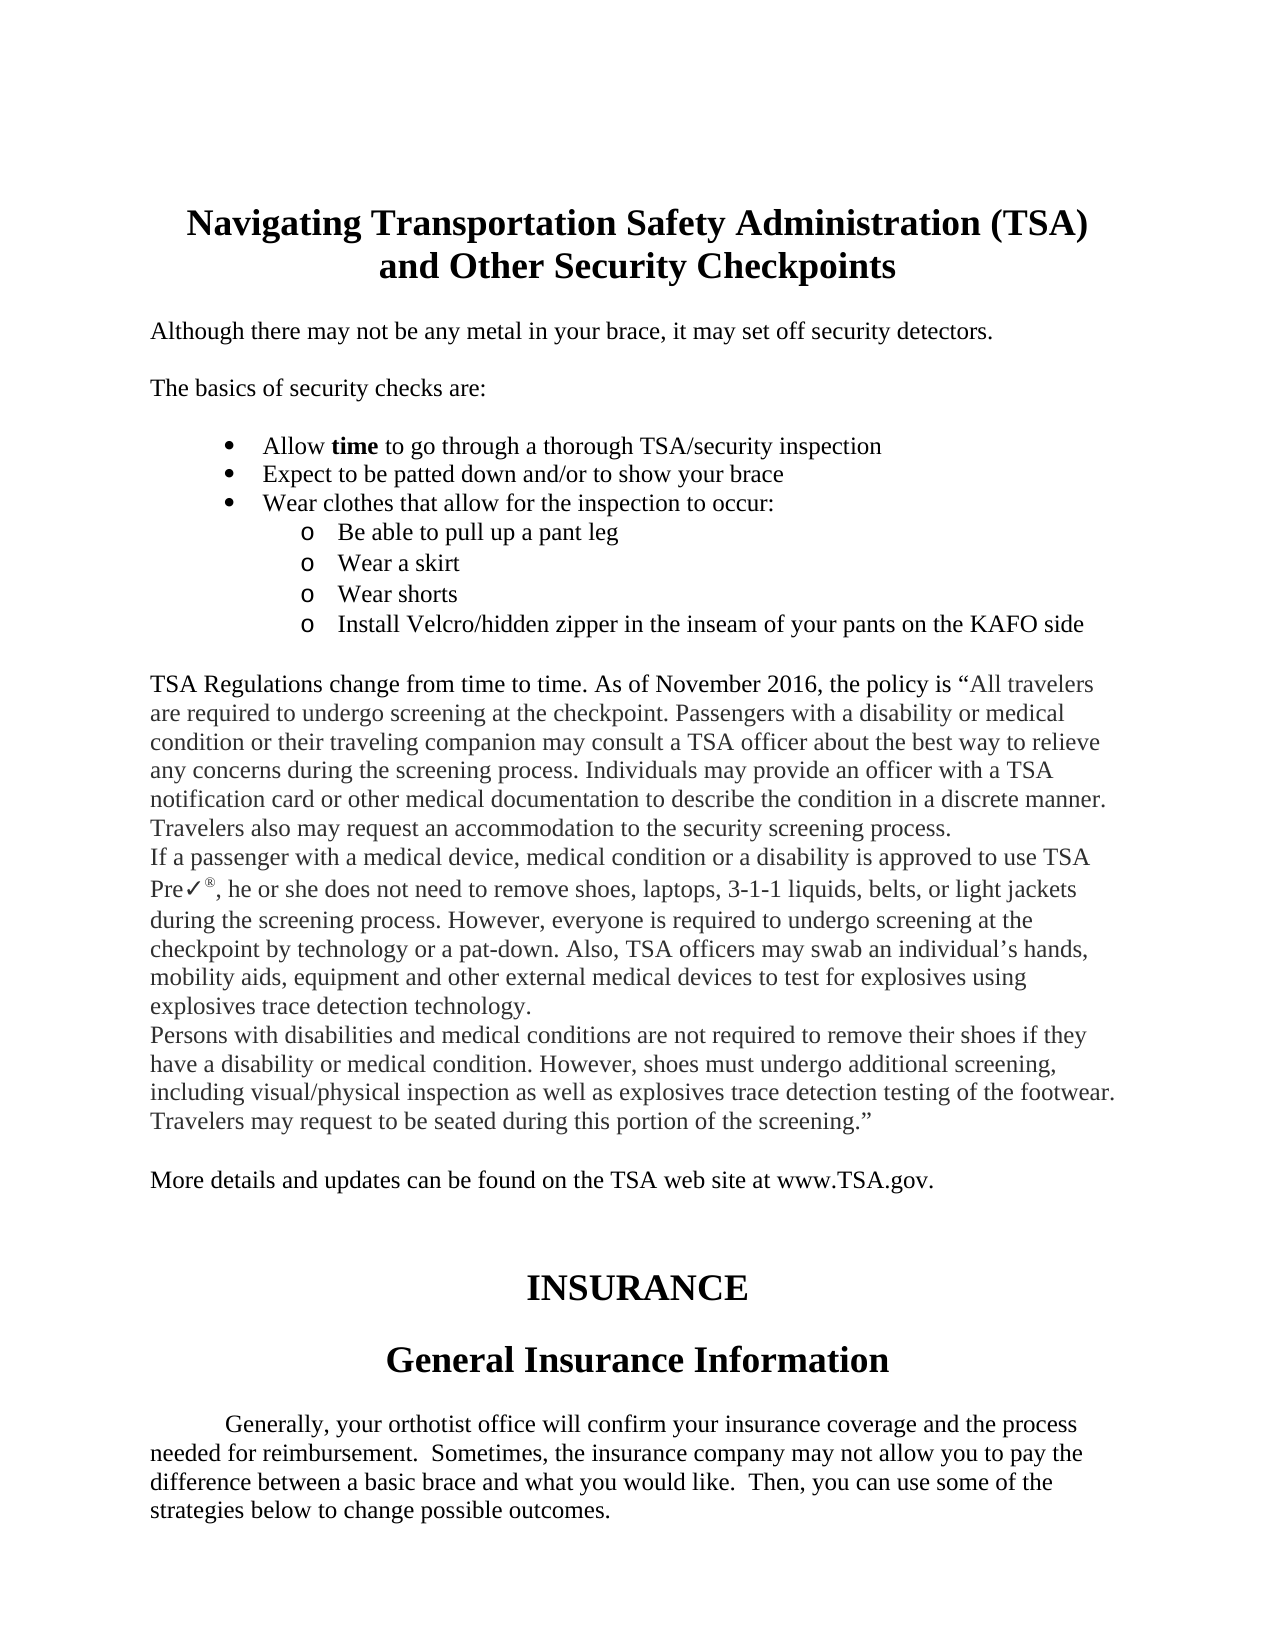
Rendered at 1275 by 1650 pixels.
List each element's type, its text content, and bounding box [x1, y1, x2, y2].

text The basics of security checks are: [150, 373, 1125, 402]
list Be able to pull up a pant leg [300, 517, 1125, 548]
text Persons with disabilities and medical conditions are not required to remove their shoes if they have a disability or medical condition. However, shoes must undergo additional screening, including visual/physical inspection as well as explosives trace detection testing of the footwear. Travelers may request to be seated during this portion of the screening.” [150, 1020, 1125, 1135]
list Wear clothes that allow for the inspection to occur: [225, 488, 1125, 517]
text More details and updates can be found on the TSA web site at www.TSA.gov. [150, 1165, 1125, 1194]
list Wear shorts [300, 579, 1125, 609]
text Navigating Transportation Safety Administration (TSA) [150, 201, 1125, 244]
text and Other Security Checkpoints [150, 244, 1125, 287]
text Generally, your orthotist office will confirm your insurance coverage and the process needed for reimbursement. Sometimes, the insurance company may not allow you to pay the difference between a basic brace and what you would like. Then, you can use some of the strategies below to change possible outcomes. [150, 1409, 1125, 1524]
text Although there may not be any metal in your brace, it may set off security detectors. [150, 316, 1125, 344]
list Wear a skirt [300, 548, 1125, 579]
list Install Velcro/hidden zipper in the inseam of your pants on the KAFO side [300, 609, 1125, 640]
text If a passenger with a medical device, medical condition or a disability is approved to use TSA Pre✓®, he or she does not need to remove shoes, laptops, 3-1-1 liquids, belts, or light jackets during the screening process. However, everyone is required to undergo screening at the checkpoint by technology or a pat-down. Also, TSA officers may swab an individual’s hands, mobility aids, equipment and other external medical devices to test for explosives using explosives trace detection technology. [150, 842, 1125, 1020]
text TSA Regulations change from time to time. As of November 2016, the policy is “All travelers are required to undergo screening at the checkpoint. Passengers with a disability or medical condition or their traveling companion may consult a TSA officer about the best way to relieve any concerns during the screening process. Individuals may provide an officer with a TSA notification card or other medical documentation to describe the condition in a discrete manner. Travelers also may request an accommodation to the security screening process. [150, 669, 1125, 842]
list Expect to be patted down and/or to show your brace [225, 459, 1125, 488]
text INSURANCE [150, 1266, 1125, 1309]
text General Insurance Information [150, 1337, 1125, 1381]
list Allow time to go through a thorough TSA/security inspection [225, 431, 1125, 459]
